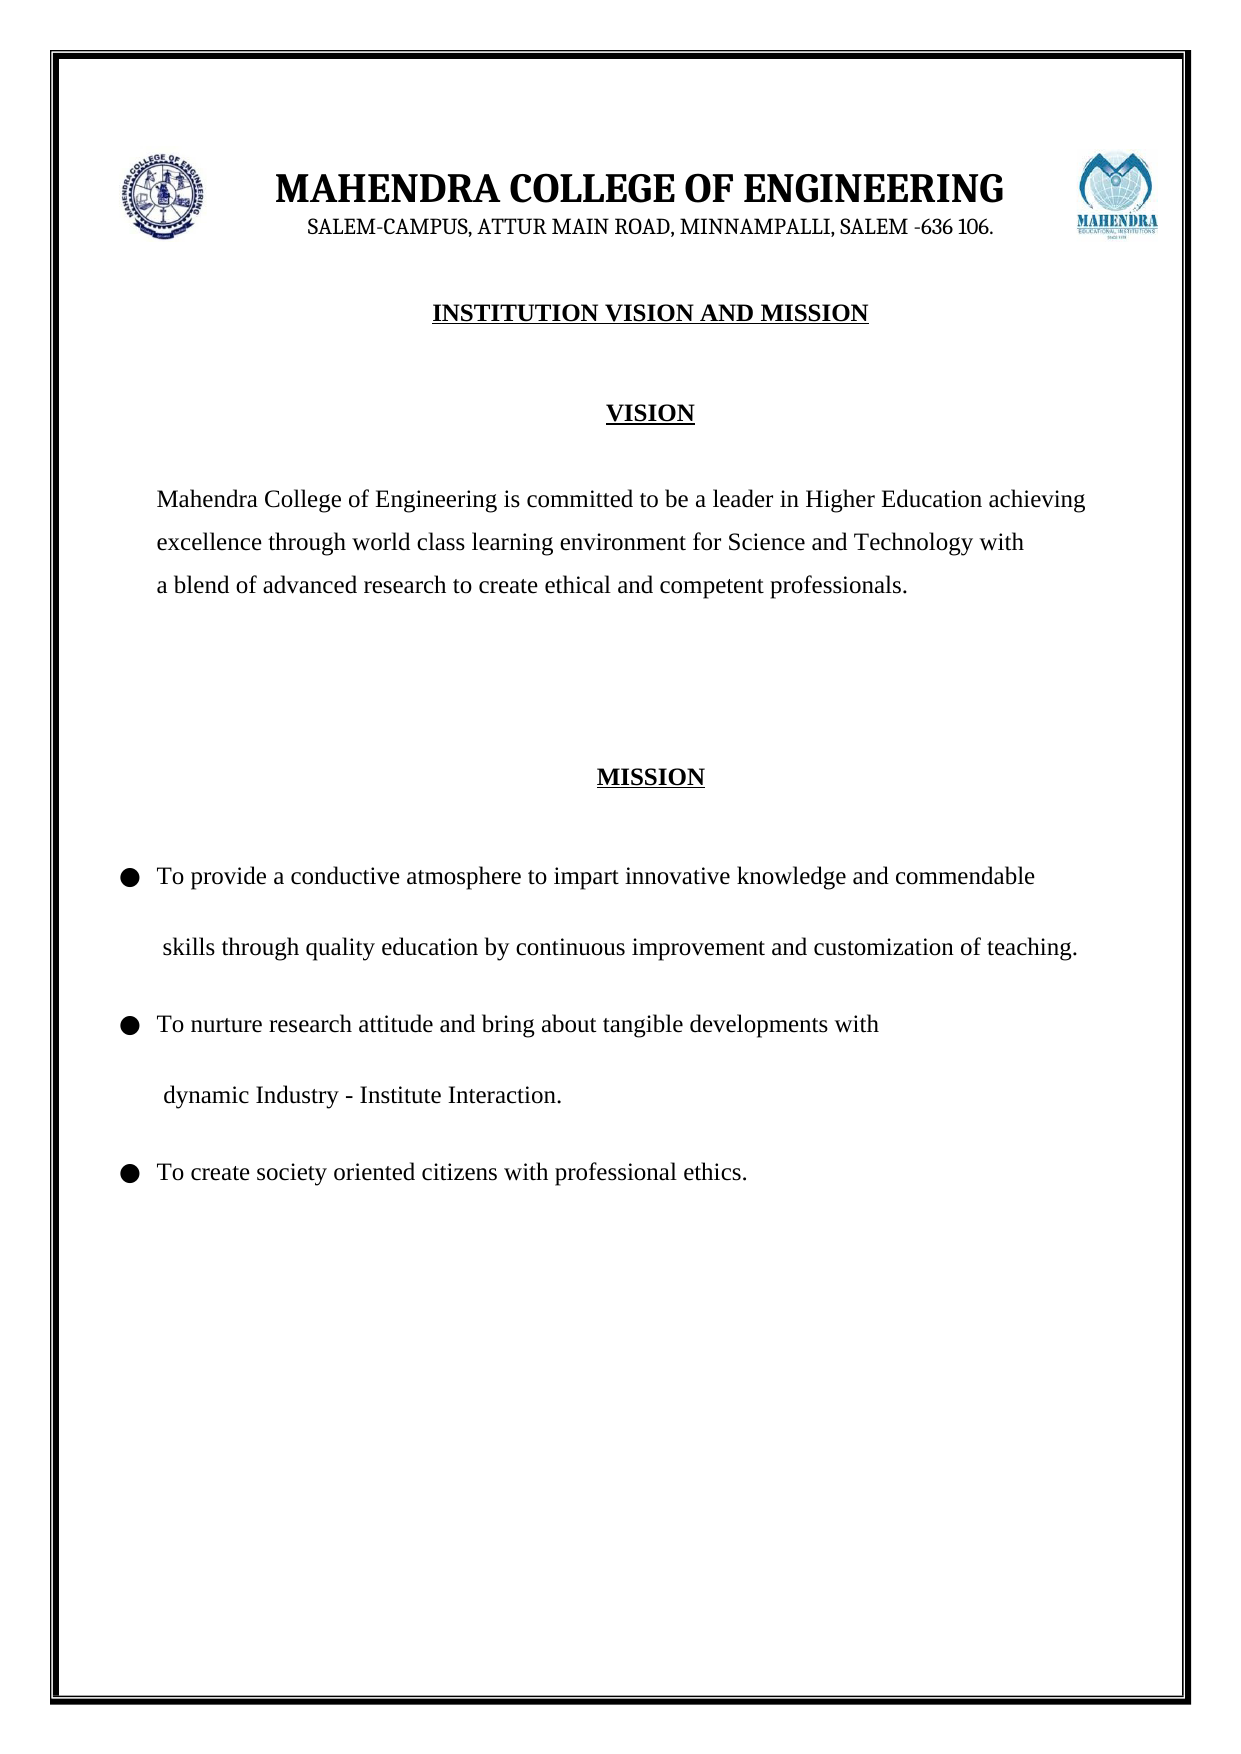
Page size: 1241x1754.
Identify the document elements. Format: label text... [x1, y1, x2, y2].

text Mahendra College of Engineering is committed to be a leader in Higher Education achieving excellence through world class learning environment for Science and Technology with [156, 484, 1172, 556]
picture [1076, 149, 1159, 164]
text SALEM-CAMPUS, ATTUR MAIN ROAD, MINNAMPALLI, SALEM -636 106. [106, 213, 1196, 240]
text MISSION [106, 762, 1196, 791]
picture [118, 146, 207, 164]
list To nurture research attitude and bring about tangible developments with dynamic Industry - Institute Interaction. [119, 996, 971, 1108]
text a blend of advanced research to create ethical and competent professionals. [156, 571, 1196, 599]
list To provide a conductive atmosphere to impart innovative knowledge and commendable skills through quality education by continuous improvement and customization of teaching. [119, 847, 1093, 960]
list To create society oriented citizens with professional ethics. [119, 1143, 1196, 1195]
text INSTITUTION VISION AND MISSION [105, 298, 1196, 327]
text MAHENDRA COLLEGE OF ENGINEERING [106, 164, 1173, 212]
text VISION [105, 398, 1196, 427]
